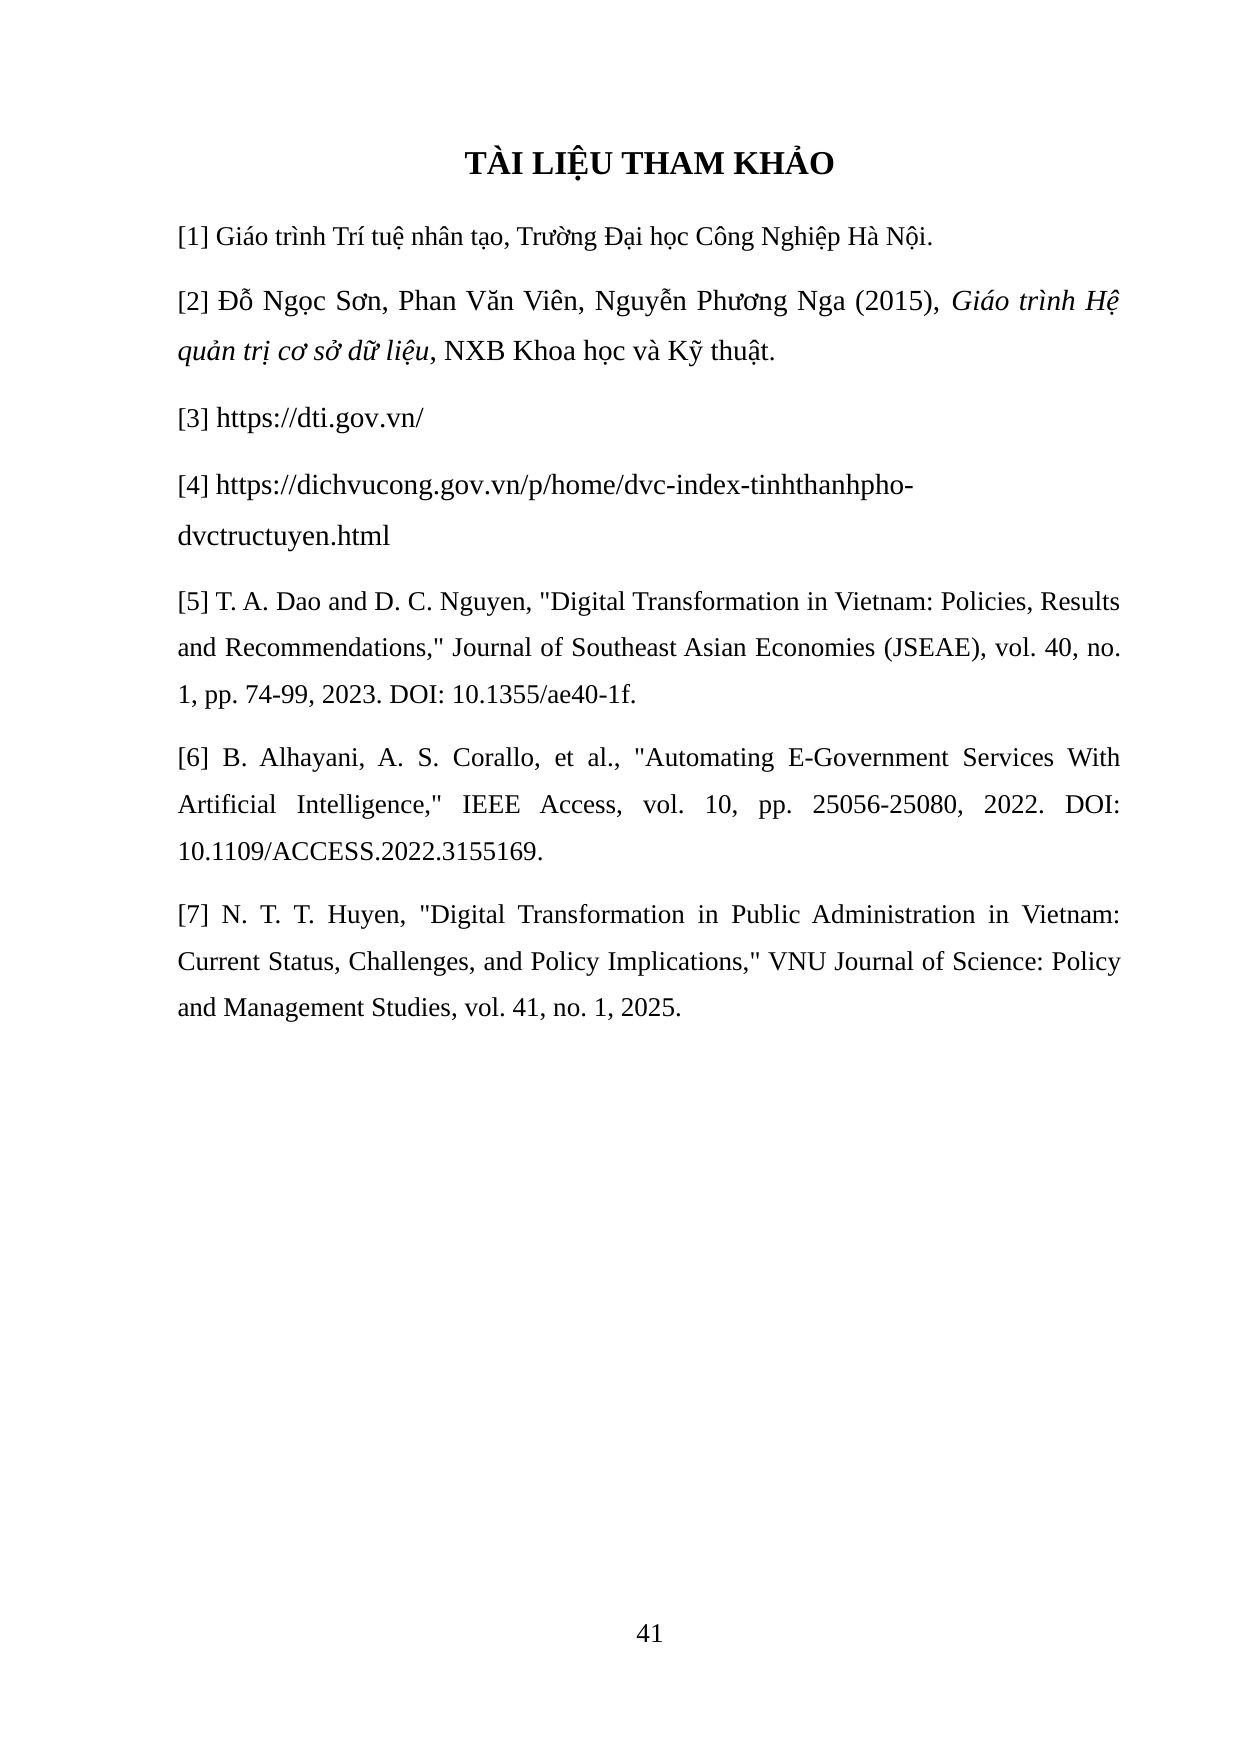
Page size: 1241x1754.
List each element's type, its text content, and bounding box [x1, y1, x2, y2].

text [4] https://dichvucong.gov.vn/p/home/dvc-index-tinhthanhpho-dvctructuyen.html [177, 467, 1122, 551]
text [1] Giáo trình Trí tuệ nhân tạo, Trường Đại học Công Nghiệp Hà Nội. [177, 220, 1122, 251]
text [6] B. Alhayani, A. S. Corallo, et al., "Automating E-Government Services With Artificial Intelligence," IEEE Access, vol. 10, pp. 25056-25080, 2022. DOI: 10.1109/ACCESS.2022.3155169. [177, 741, 1122, 866]
text [3] https://dti.gov.vn/ [177, 400, 1122, 434]
text [5] T. A. Dao and D. C. Nguyen, "Digital Transformation in Vietnam: Policies, Results and Recommendations," Journal of Southeast Asian Economies (JSEAE), vol. 40, no. 1, pp. 74-99, 2023. DOI: 10.1355/ae40-1f. [177, 585, 1122, 709]
subtitle TÀI LIỆU THAM KHẢO [177, 143, 1122, 181]
text [2] Đỗ Ngọc Sơn, Phan Văn Viên, Nguyễn Phương Nga (2015), Giáo trình Hệ quản trị cơ sở dữ liệu, NXB Khoa học và Kỹ thuật. [177, 283, 1122, 367]
text [7] N. T. T. Huyen, "Digital Transformation in Public Administration in Vietnam: Current Status, Challenges, and Policy Implications," VNU Journal of Science: Policy and Management Studies, vol. 41, no. 1, 2025. [177, 898, 1122, 1022]
